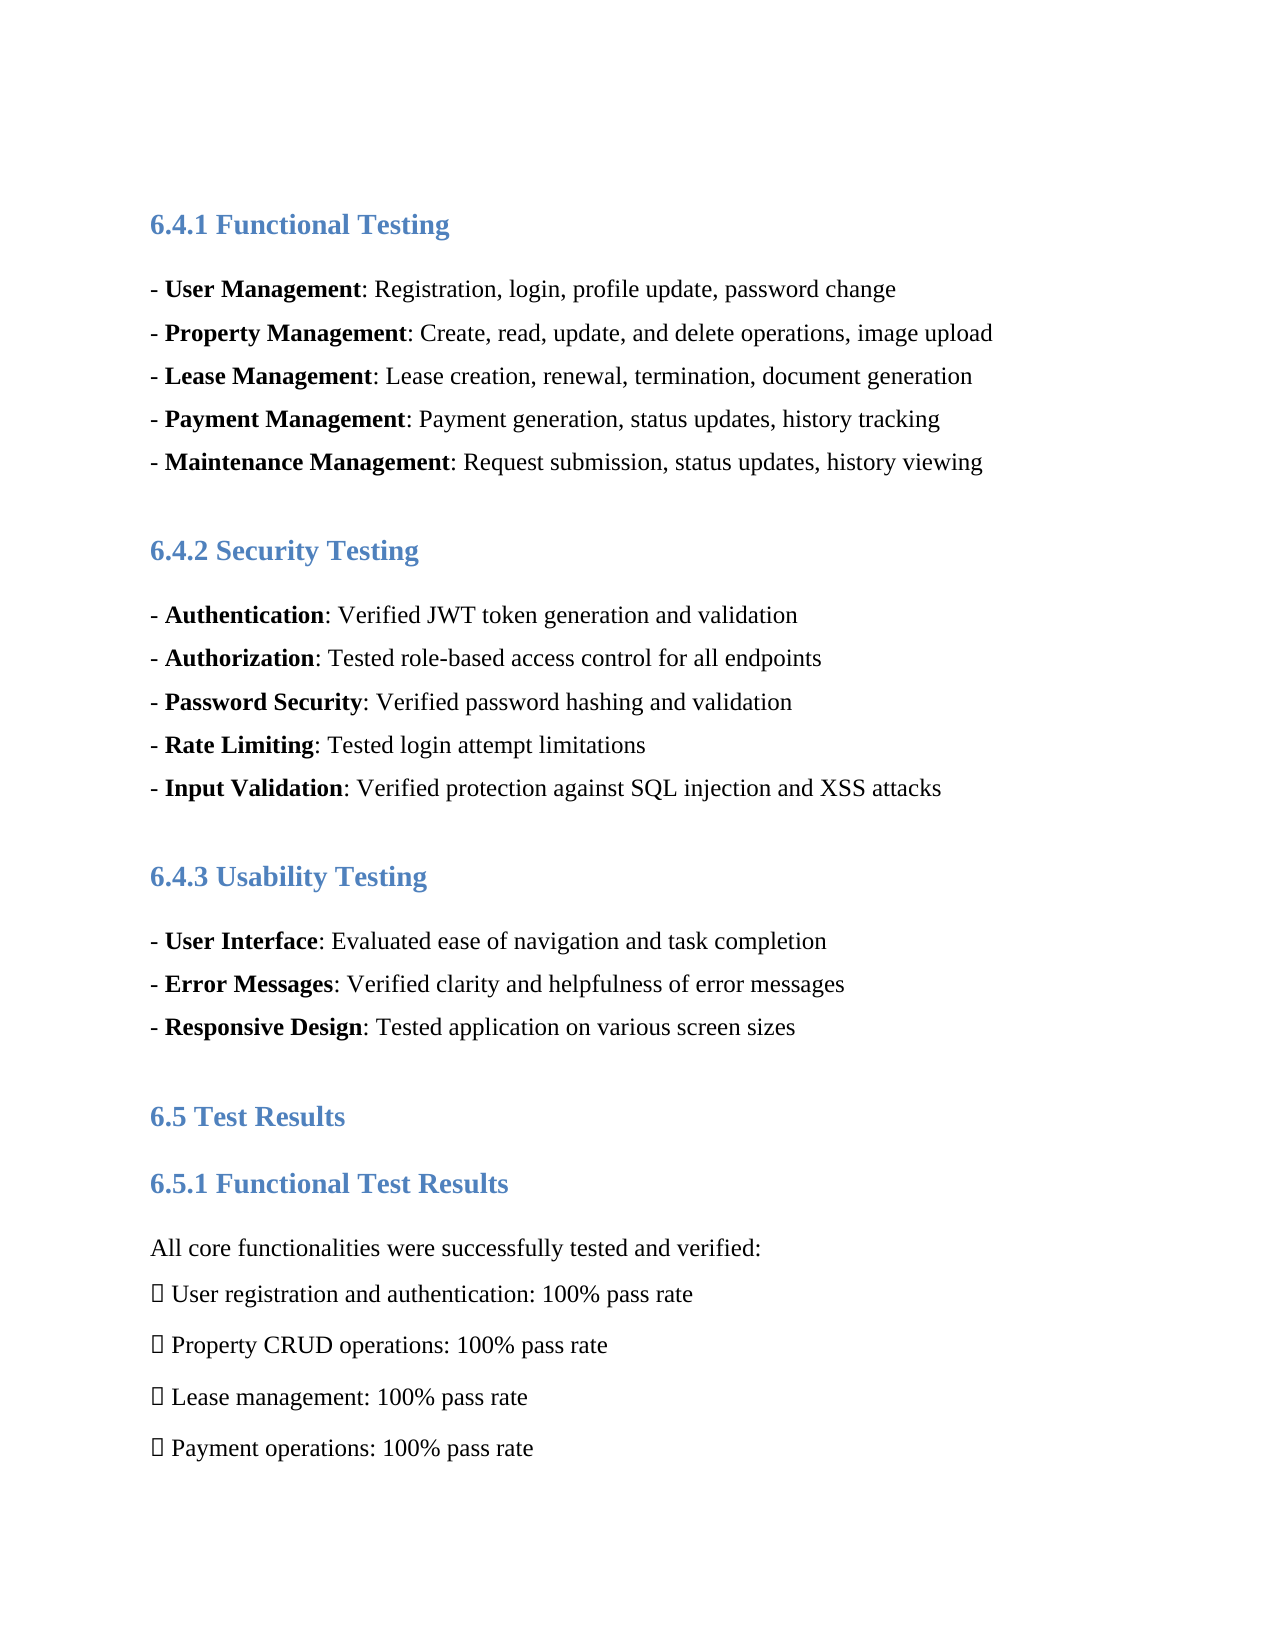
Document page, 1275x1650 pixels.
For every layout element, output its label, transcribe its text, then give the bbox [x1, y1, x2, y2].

text - Rate Limiting: Tested login attempt limitations [150, 730, 1125, 758]
text 6.4.2 Security Testing [150, 533, 1125, 567]
text - Property Management: Create, read, update, and delete operations, image upload [150, 318, 1125, 346]
text - Password Security: Verified password hashing and validation [150, 687, 1125, 715]
text 6.4.3 Usability Testing [150, 859, 1125, 893]
text - Input Validation: Verified protection against SQL injection and XSS attacks [150, 773, 1125, 802]
text - Authorization: Tested role-based access control for all endpoints [150, 643, 1125, 672]
text ✅ Lease management: 100% pass rate [150, 1378, 1125, 1412]
text - Responsive Design: Tested application on various screen sizes [150, 1012, 1125, 1041]
text ✅ User registration and authentication: 100% pass rate [150, 1276, 1125, 1310]
text - Maintenance Management: Request submission, status updates, history viewing [150, 447, 1125, 476]
text - Lease Management: Lease creation, renewal, termination, document generation [150, 361, 1125, 389]
text - Authentication: Verified JWT token generation and validation [150, 600, 1125, 629]
text - Error Messages: Verified clarity and helpfulness of error messages [150, 969, 1125, 998]
text ✅ Payment operations: 100% pass rate [150, 1429, 1125, 1463]
text - Payment Management: Payment generation, status updates, history tracking [150, 404, 1125, 433]
text - User Interface: Evaluated ease of navigation and task completion [150, 926, 1125, 955]
text 6.5.1 Functional Test Results [150, 1166, 1125, 1199]
text - User Management: Registration, login, profile update, password change [150, 274, 1125, 303]
text 6.5 Test Results [150, 1099, 1125, 1132]
text ✅ Property CRUD operations: 100% pass rate [150, 1327, 1125, 1361]
text 6.4.1 Functional Testing [150, 207, 1125, 241]
text All core functionalities were successfully tested and verified: [150, 1233, 1125, 1262]
